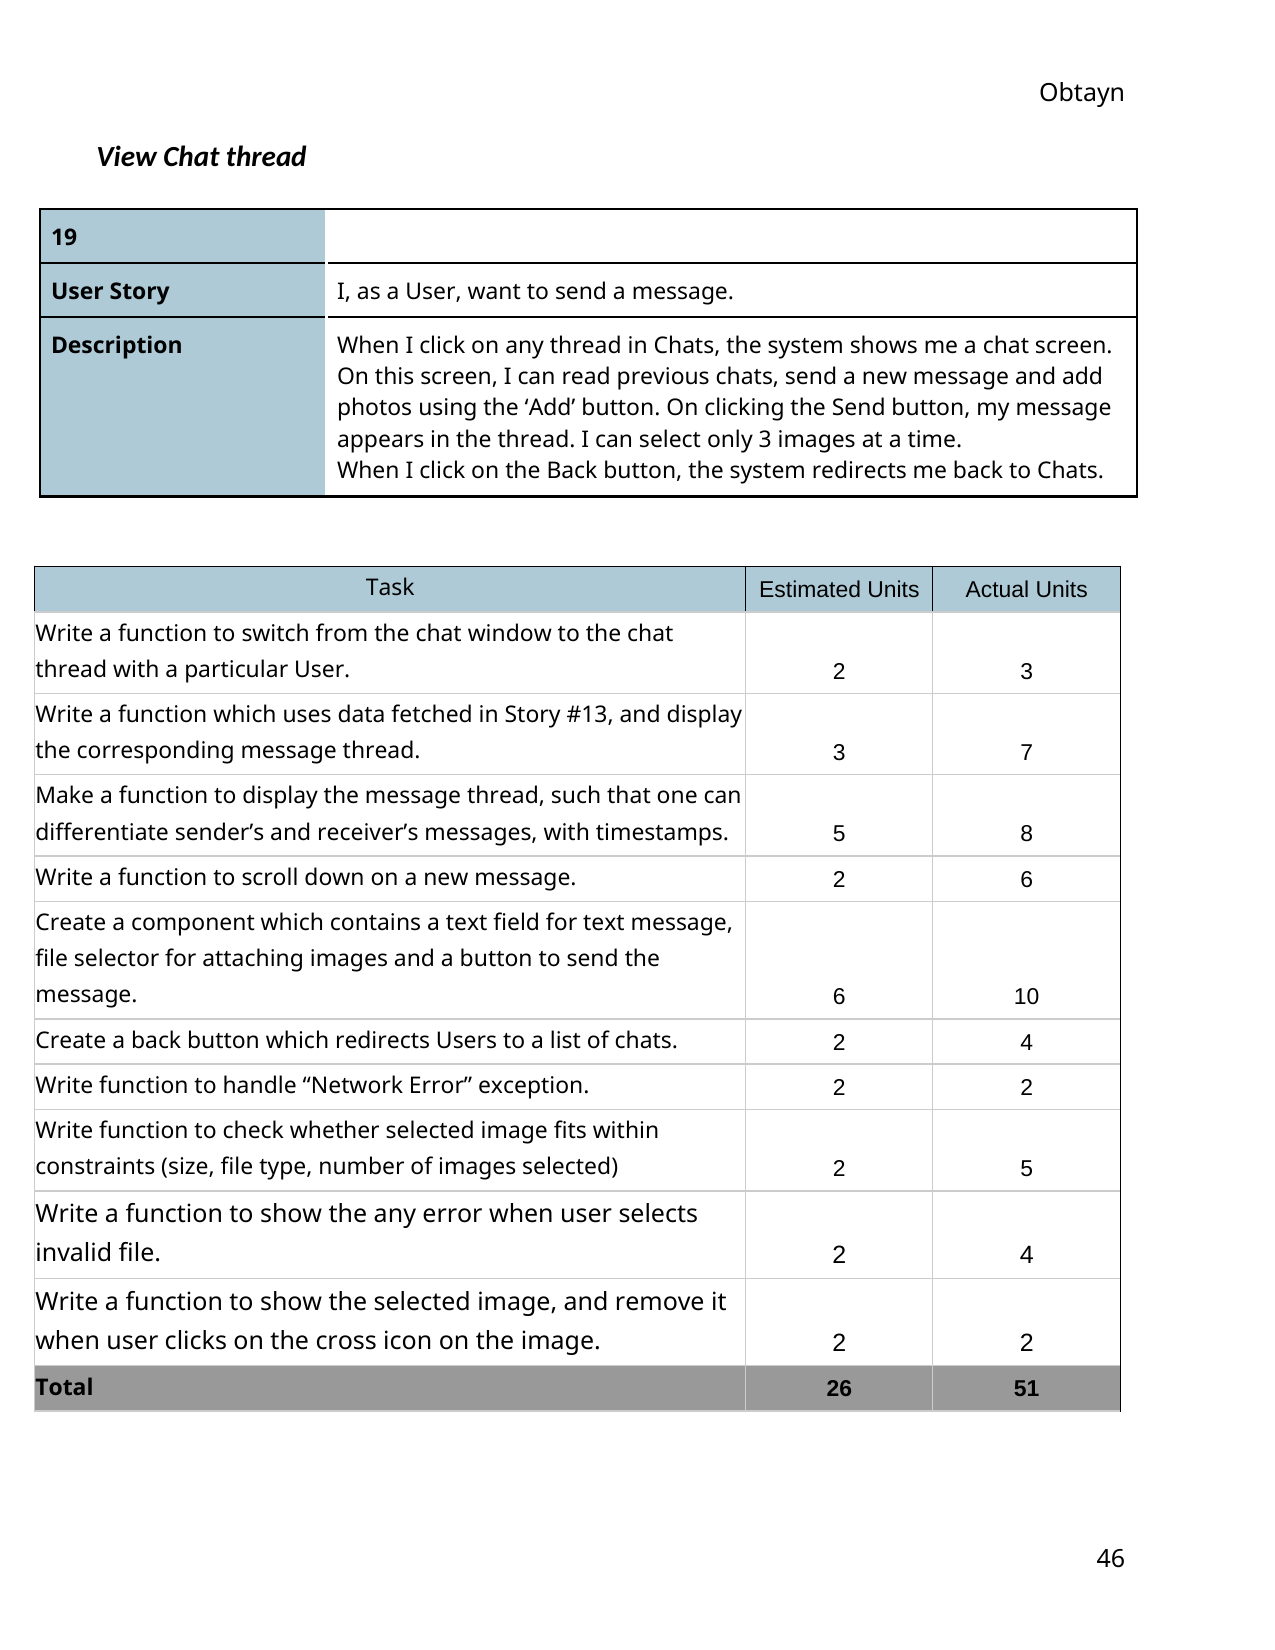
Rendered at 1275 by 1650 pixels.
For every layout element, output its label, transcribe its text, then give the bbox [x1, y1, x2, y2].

table_cell 6 [746, 902, 932, 1018]
table_header Actual Units [933, 567, 1120, 611]
table_cell 3 [933, 613, 1120, 692]
table_cell Create a component which contains a text field for text message, file selector for attaching images and a button to send the message. [35, 902, 745, 1018]
table_cell 51 [933, 1366, 1120, 1410]
table_cell 26 [746, 1366, 932, 1410]
table_cell Create a back button which redirects Users to a list of chats. [35, 1020, 745, 1063]
table_cell Write a function to show the selected image, and remove it when user clicks on the cross icon on the image. [35, 1279, 745, 1365]
subtitle View Chat thread [96, 138, 1125, 174]
table_cell Write a function to show the any error when user selects invalid file. [35, 1192, 745, 1277]
table_cell 2 [746, 1065, 932, 1109]
table_cell 2 [746, 613, 932, 692]
table_cell Make a function to display the message thread, such that one can differentiate sender’s and receiver’s messages, with timestamps. [35, 775, 745, 855]
table_cell 5 [746, 775, 932, 855]
table_cell 2 [746, 1110, 932, 1190]
table_cell I, as a User, want to send a message. [328, 264, 1136, 316]
table_header [328, 210, 1136, 262]
table_cell Write a function which uses data fetched in Story #13, and display the corresponding message thread. [35, 694, 745, 774]
table_cell User Story [41, 264, 325, 316]
table_header Task [35, 567, 745, 611]
table_cell 2 [746, 1279, 932, 1365]
table_cell 5 [933, 1110, 1120, 1190]
table_cell 8 [933, 775, 1120, 855]
table_cell 2 [746, 857, 932, 901]
table_header 19 [41, 210, 325, 262]
table_cell Write function to handle “Network Error” exception. [35, 1065, 745, 1109]
table_cell Total [35, 1366, 745, 1410]
table_cell 2 [933, 1279, 1120, 1365]
table_cell 2 [933, 1065, 1120, 1109]
table_cell 7 [933, 694, 1120, 774]
table_cell Write a function to switch from the chat window to the chat thread with a particular User. [35, 613, 745, 692]
table_header Estimated Units [746, 567, 932, 611]
table_cell 10 [933, 902, 1120, 1018]
table_cell 2 [746, 1020, 932, 1063]
table_cell 3 [746, 694, 932, 774]
table_cell 2 [746, 1192, 932, 1277]
table_cell Description [41, 318, 325, 495]
table_cell 4 [933, 1192, 1120, 1277]
table_cell Write a function to scroll down on a new message. [35, 857, 745, 901]
table_cell When I click on any thread in Chats, the system shows me a chat screen. On this screen, I can read previous chats, send a new message and add photos using the ‘Add’ button. On clicking the Send button, my message appears in the thread. I can select only 3 images at a time. When I click on the Back button, the system redirects me back to Chats. [328, 318, 1136, 495]
table_cell 6 [933, 857, 1120, 901]
table_cell 4 [933, 1020, 1120, 1063]
table_cell Write function to check whether selected image fits within constraints (size, file type, number of images selected) [35, 1110, 745, 1190]
